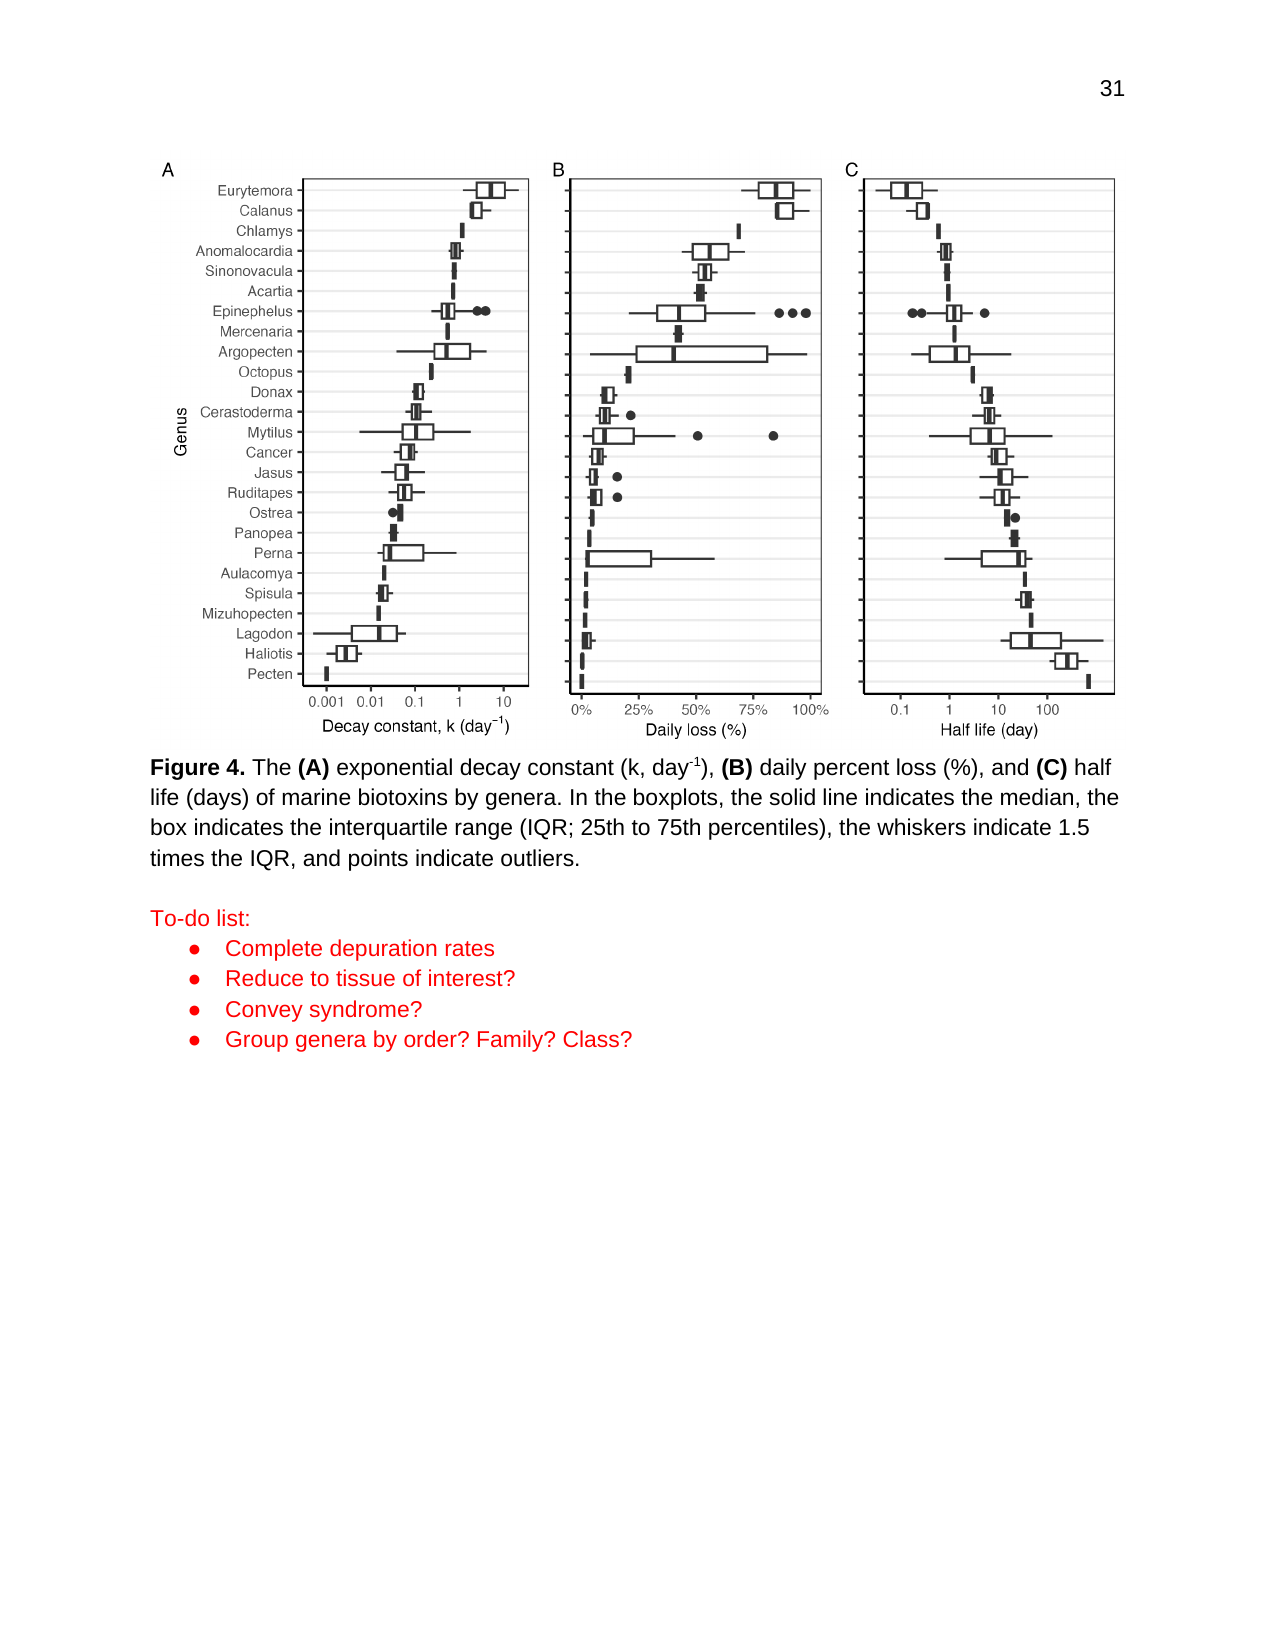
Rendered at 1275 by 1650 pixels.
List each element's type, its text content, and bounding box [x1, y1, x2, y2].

list Reduce to tissue of interest? [187, 965, 1125, 992]
list Group genera by order? Family? Class? [187, 1026, 1125, 1052]
picture [150, 150, 1125, 750]
list Complete depuration rates [187, 935, 1125, 961]
list Convey syndrome? [187, 996, 1125, 1022]
text Figure 4. The (A) exponential decay constant (k, day-1), (B) daily percent loss (%), and (C) half life (days) of marine biotoxins by genera. In the boxplots, the solid line indicates the median, the box indicates the interquartile range (IQR; 25th to 75th percentiles), the whiskers indicate 1.5 times the IQR, and points indicate outliers. [150, 750, 1125, 871]
text To-do list: [150, 905, 1125, 931]
